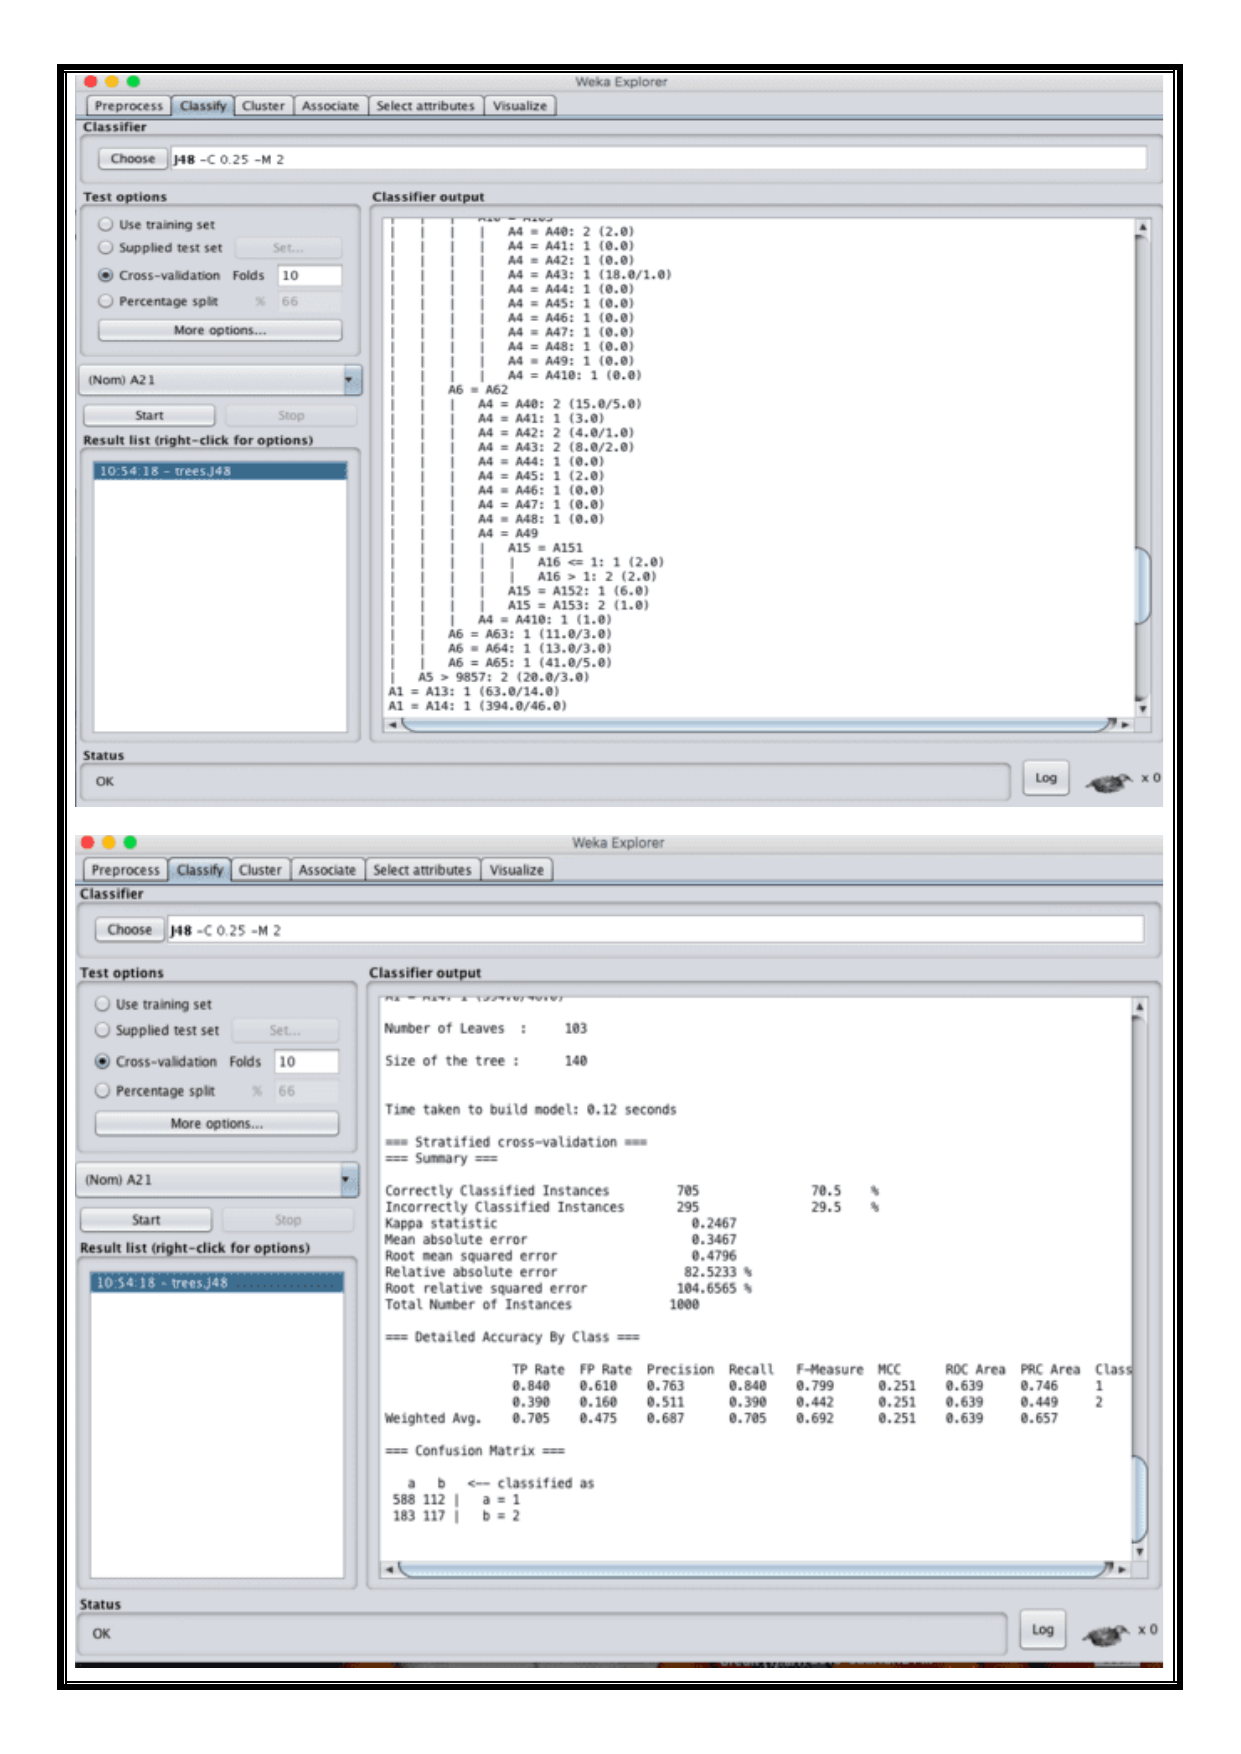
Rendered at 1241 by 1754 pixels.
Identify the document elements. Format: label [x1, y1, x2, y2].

picture [75, 75, 1164, 807]
picture [75, 835, 1164, 1668]
